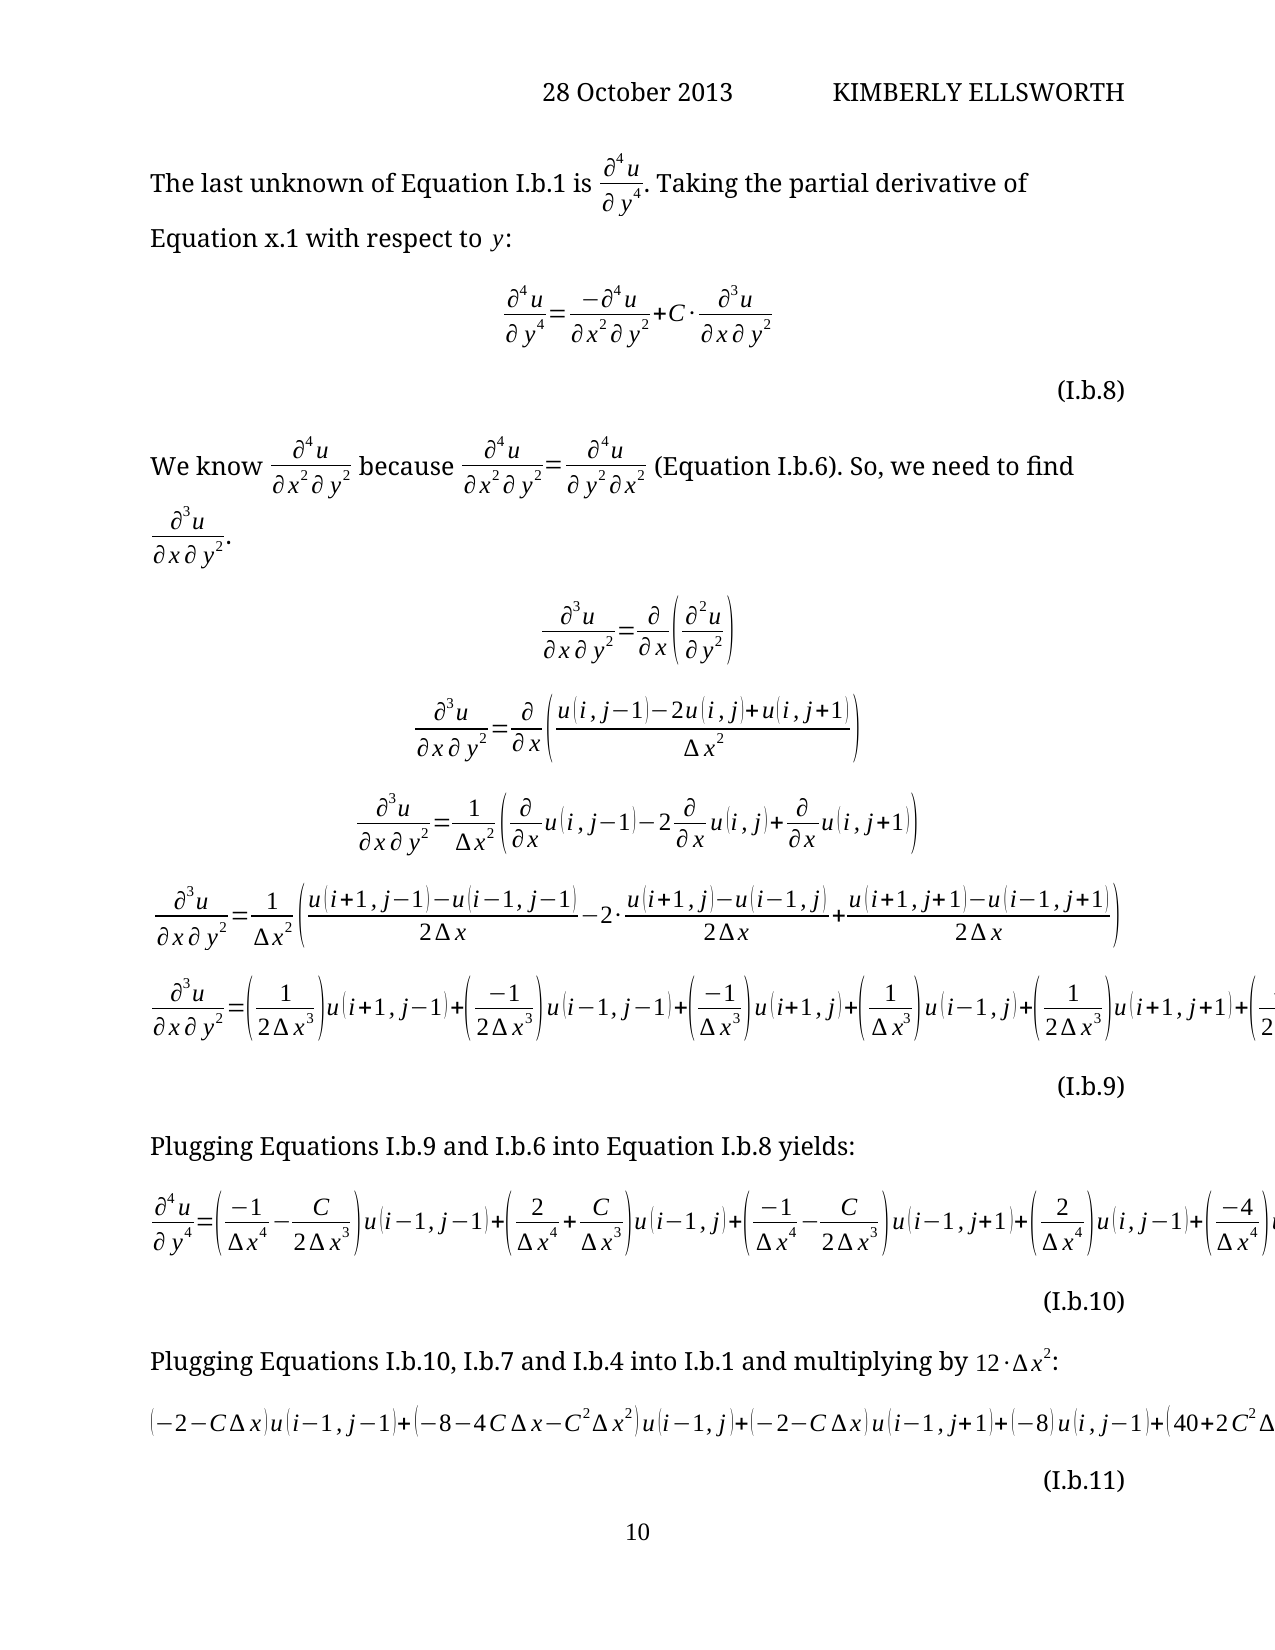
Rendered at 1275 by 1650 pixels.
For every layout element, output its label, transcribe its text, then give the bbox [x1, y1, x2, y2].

text (I.b.11) [150, 1463, 1125, 1497]
text Plugging Equations I.b.9 and I.b.6 into Equation I.b.8 yields: [150, 1129, 1125, 1163]
text (I.b.10) [150, 1283, 1125, 1317]
text The last unknown of Equation I.b.1 is . Taking the partial derivative of Equation x.1 with respect to : [150, 150, 1125, 255]
text (I.b.8) [150, 372, 1125, 406]
text Plugging Equations I.b.10, I.b.7 and I.b.4 into I.b.1 and multiplying by : [150, 1343, 1125, 1377]
text We know because (Equation I.b.6). So, we need to find . [150, 432, 1125, 569]
text (I.b.9) [150, 1069, 1125, 1103]
